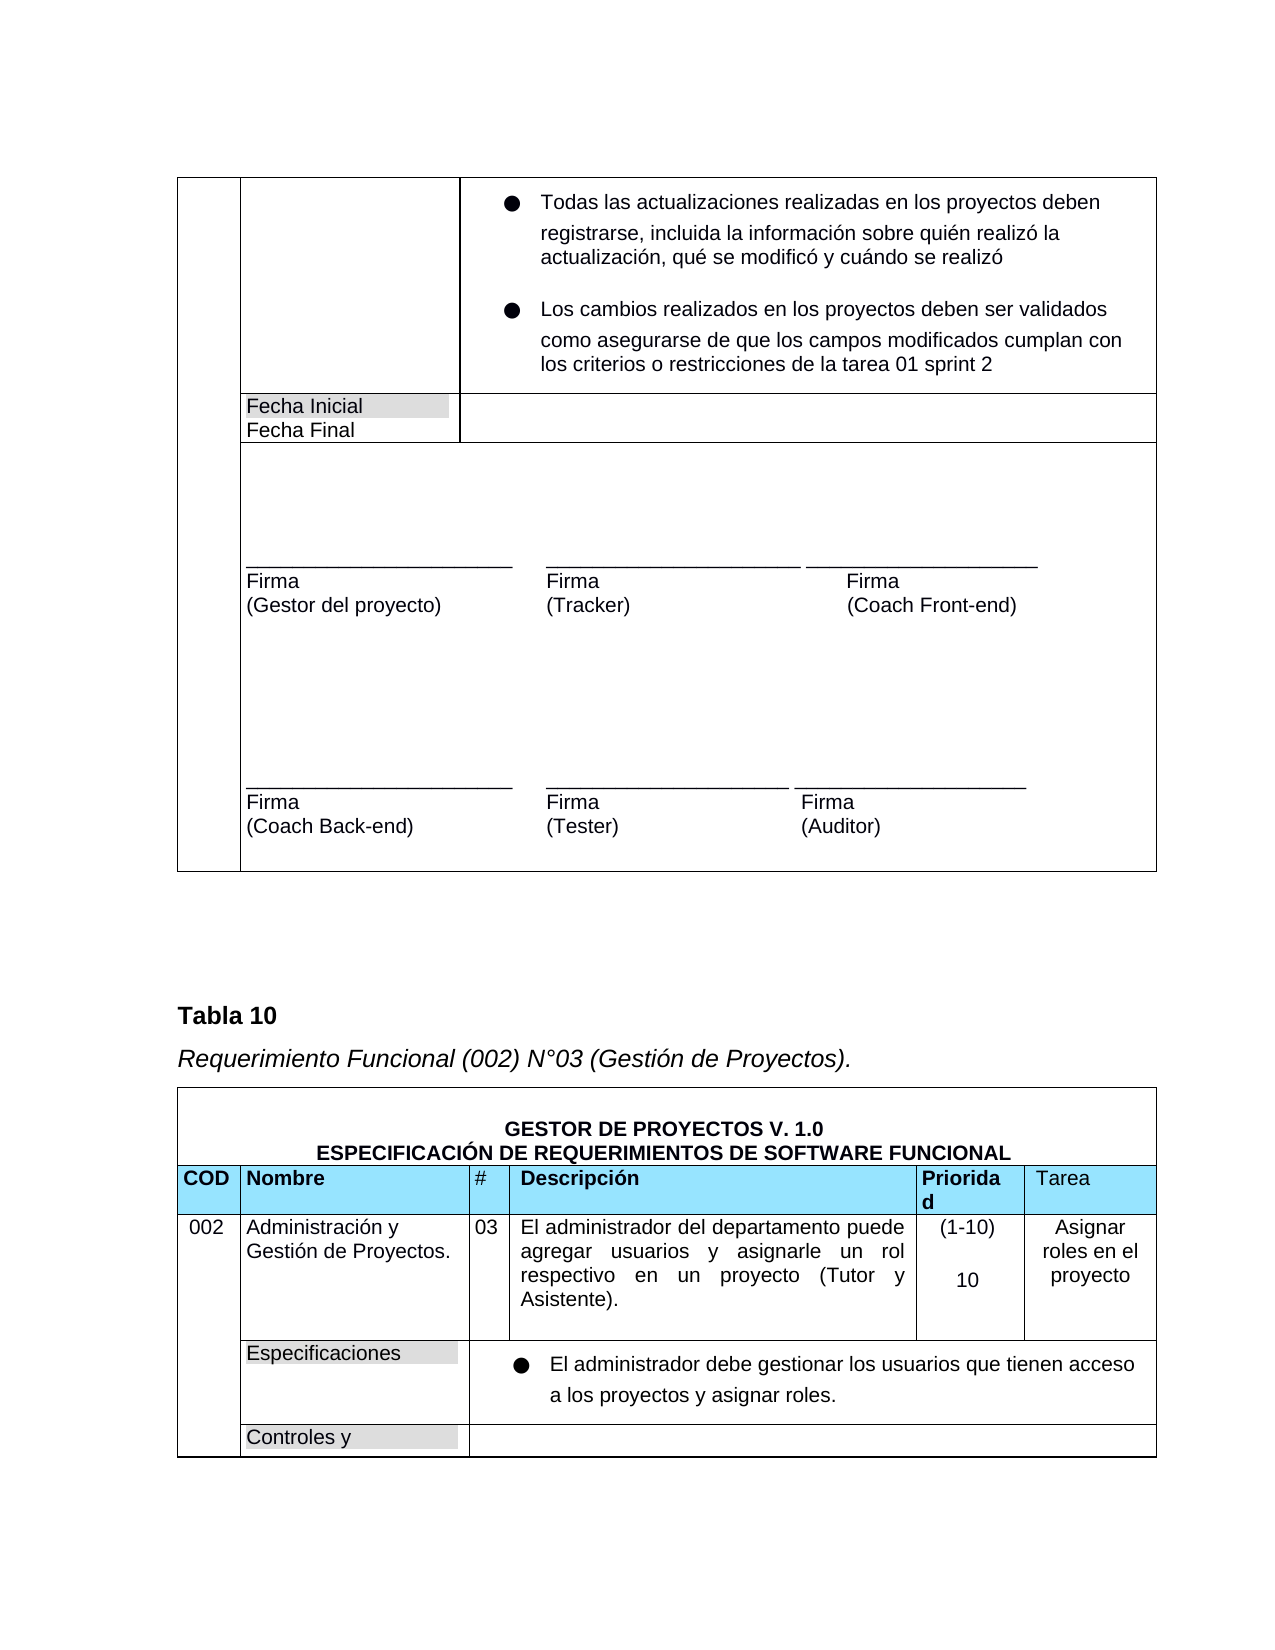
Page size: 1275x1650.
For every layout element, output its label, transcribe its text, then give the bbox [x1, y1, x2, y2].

table_cell 002 [178, 1215, 240, 1456]
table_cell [470, 1425, 1156, 1456]
table_cell Tarea [1025, 1166, 1156, 1214]
table_cell Nombre [241, 1166, 469, 1214]
table_cell COD [178, 1166, 240, 1214]
table_cell _______________________ ______________________ ____________________ Firma Firma Firma (Gestor del proyecto) (Tracker) (Coach Front-end) _______________________ _____________________ ____________________ Firma Firma Firma (Coach Back-end) (Tester) (Auditor) [241, 443, 1156, 871]
text Tabla 10 Requerimiento Funcional (002) N°03 (Gestión de Proyectos). [177, 1001, 1157, 1073]
table_cell (1-10) 10 [917, 1215, 1024, 1339]
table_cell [241, 1425, 469, 1456]
table_cell El administrador debe gestionar los usuarios que tienen acceso a los proyectos y asignar roles. [470, 1341, 1156, 1424]
table_cell Fecha Inicial Fecha Final [241, 394, 459, 442]
table_header GESTOR DE PROYECTOS V. 1.0 ESPECIFICACIÓN DE REQUERIMIENTOS DE SOFTWARE FUNCIONAL [178, 1088, 1156, 1165]
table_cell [241, 178, 459, 393]
table_cell # [470, 1166, 509, 1214]
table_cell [461, 178, 1156, 393]
table_cell [461, 394, 1156, 442]
table_cell El administrador del departamento puede agregar usuarios y asignarle un rol respectivo en un proyecto (Tutor y Asistente). [510, 1215, 916, 1339]
table_cell Administración y Gestión de Proyectos. [241, 1215, 469, 1339]
table_cell Descripción [510, 1166, 916, 1214]
table_cell Especificaciones [241, 1341, 469, 1424]
table_cell Prioridad [917, 1166, 1024, 1214]
table_cell Asignar roles en el proyecto [1025, 1215, 1156, 1339]
table_cell 03 [470, 1215, 509, 1339]
